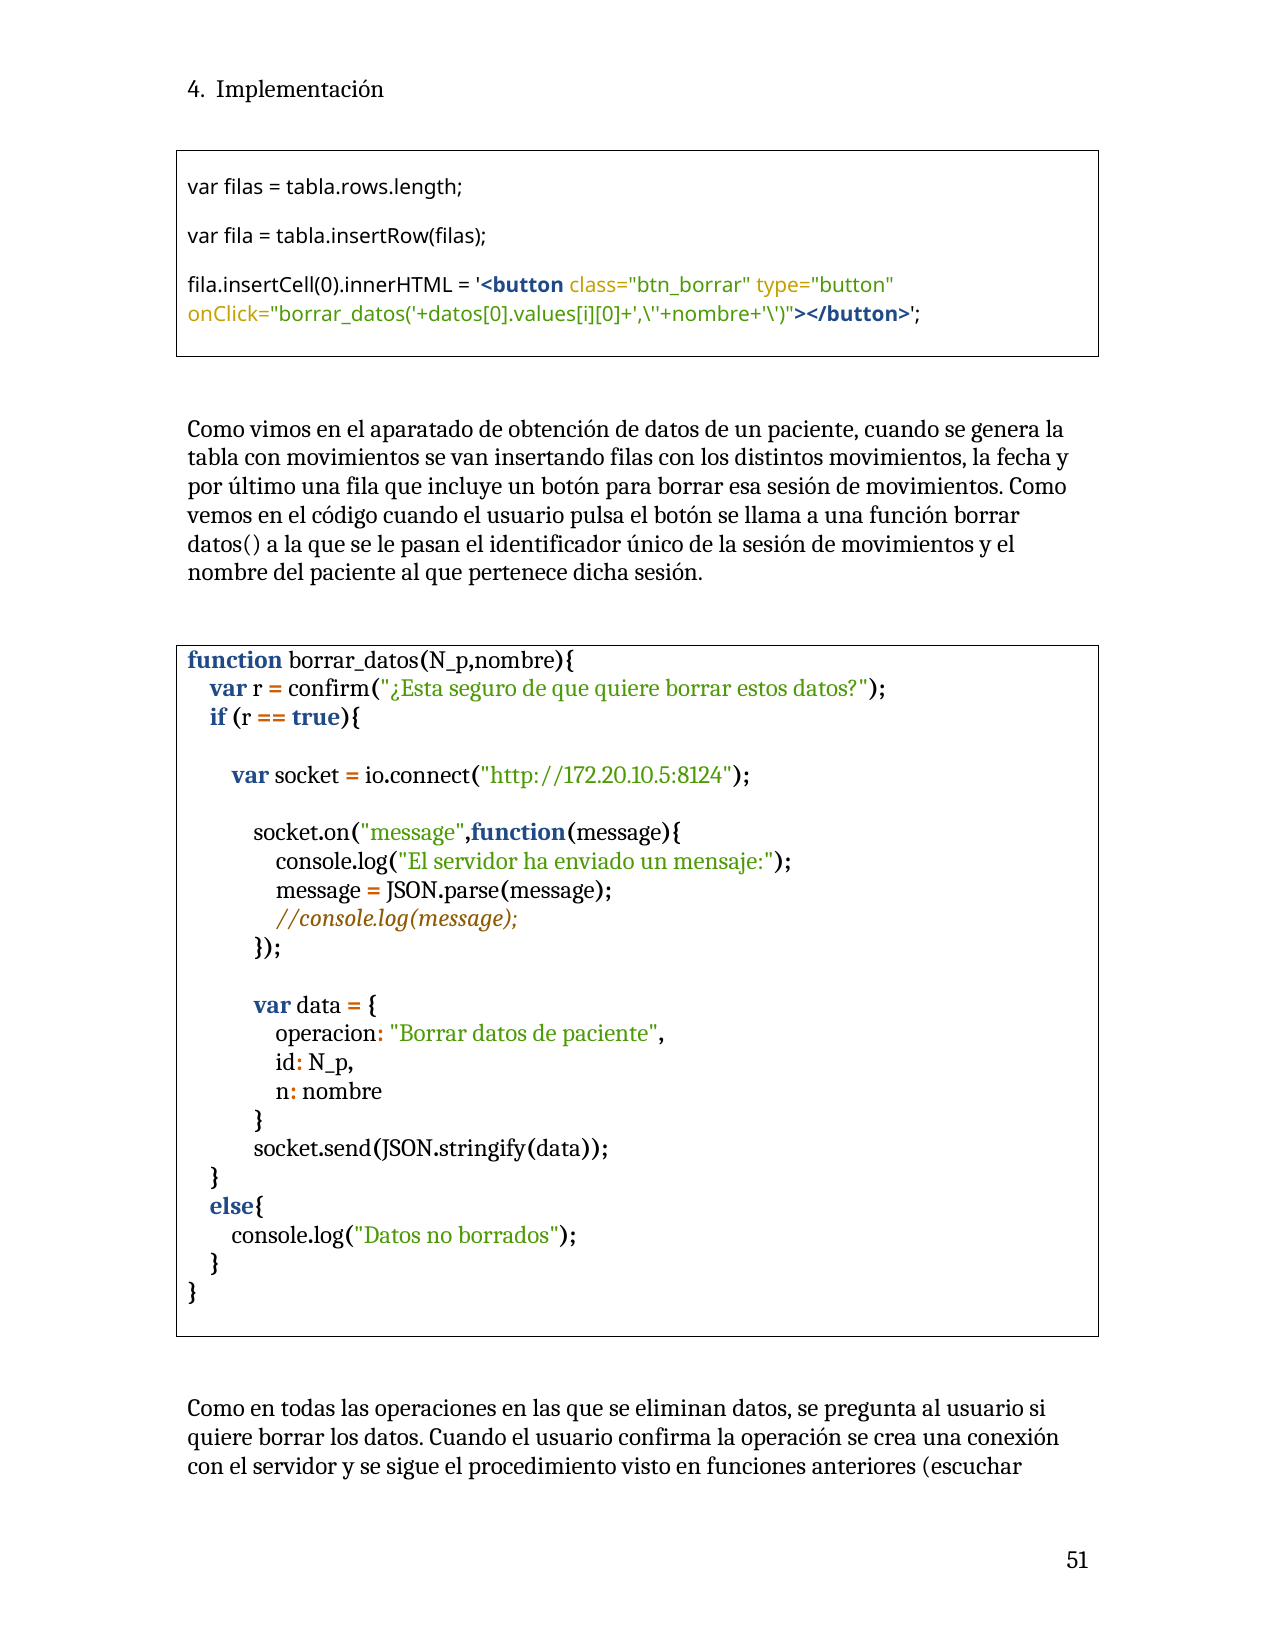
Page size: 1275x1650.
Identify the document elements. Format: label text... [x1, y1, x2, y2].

table_header [177, 646, 1098, 1336]
text Como vimos en el aparatado de obtención de datos de un paciente, cuando se genera la tabla con movimientos se van insertando filas con los distintos movimientos, la fecha y por último que incluye un botón para borrar esa sesión de movimientos. Como vemos en el código cuando el usuario pulsa el botón se llama a una función borrar datos() a la que se le pasan el identificador único de la sesión de movimientos y el nombre del paciente al que pertenece dicha sesión. [187, 414, 1087, 587]
table_header [177, 151, 1098, 356]
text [187, 1394, 1087, 1480]
